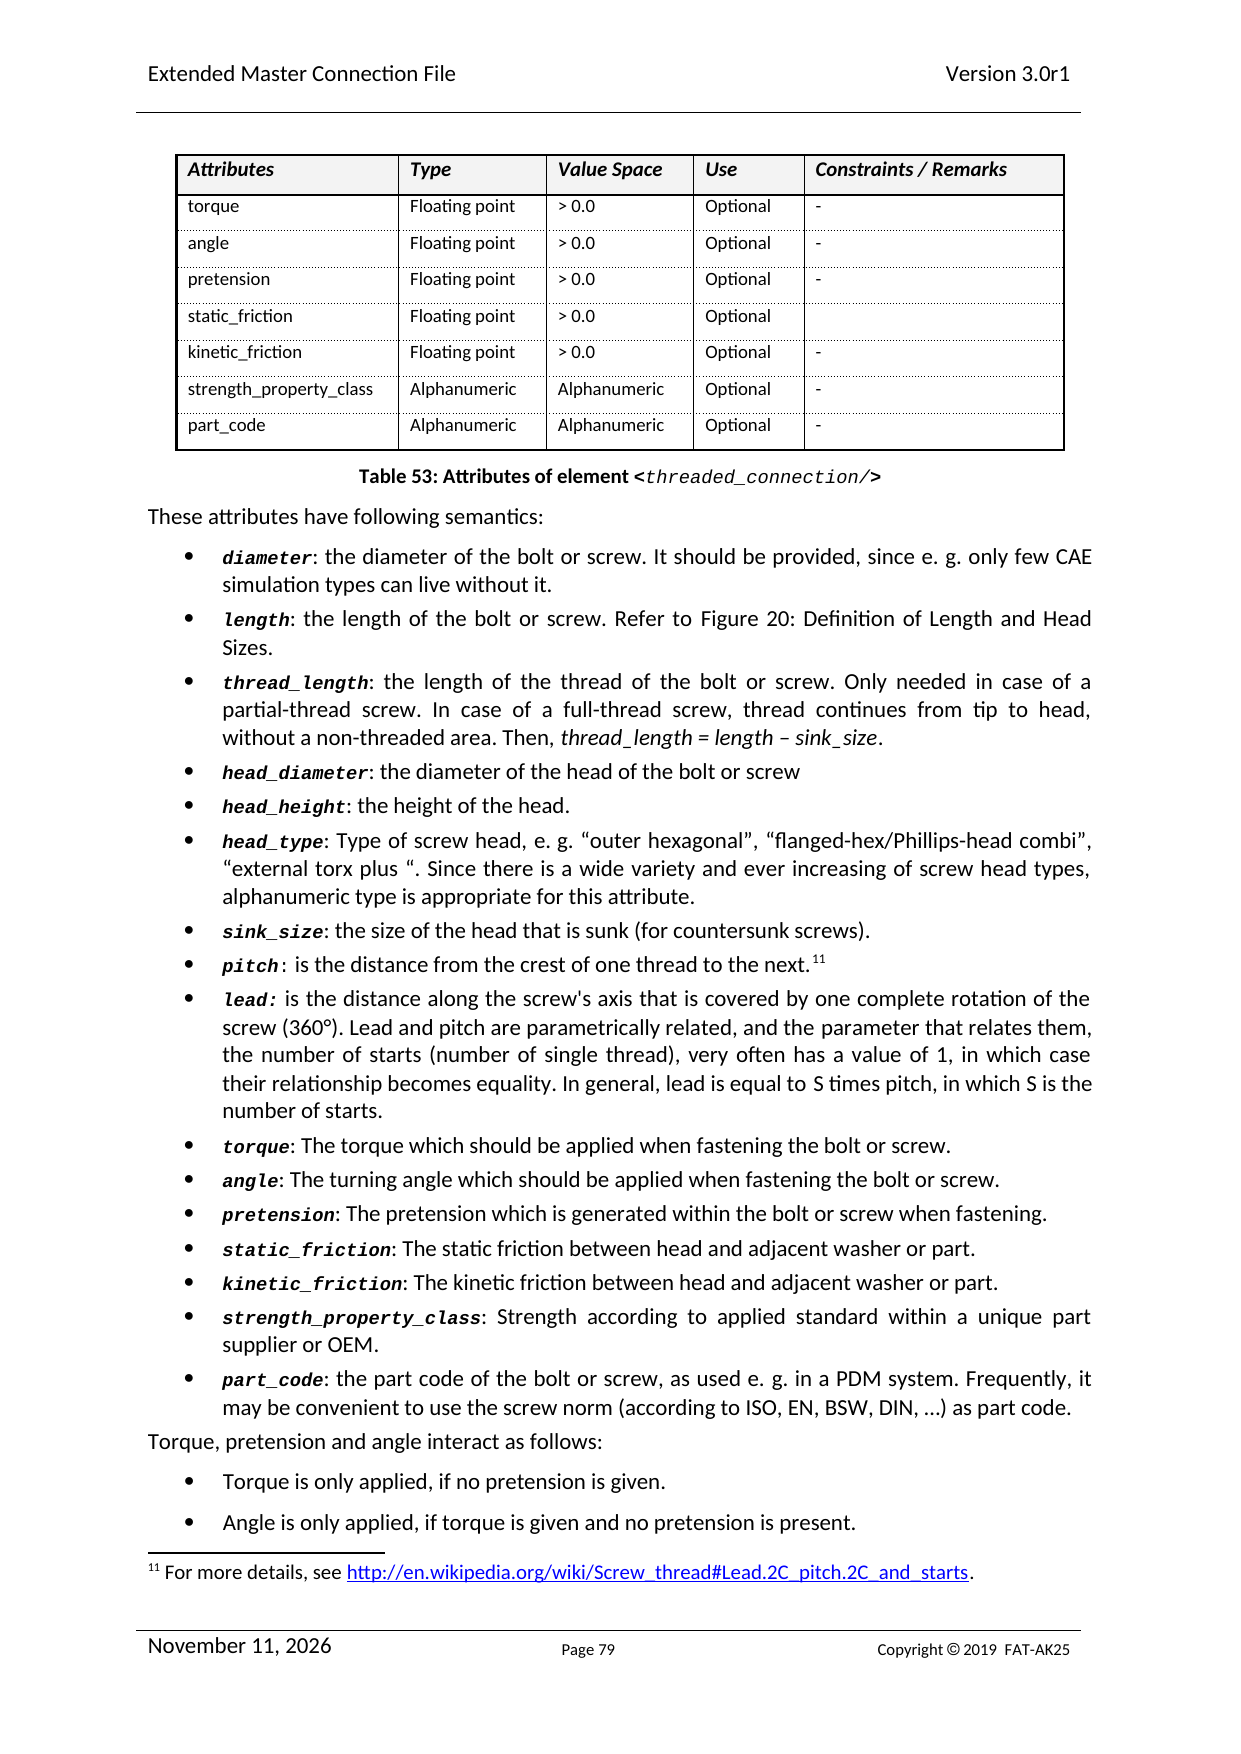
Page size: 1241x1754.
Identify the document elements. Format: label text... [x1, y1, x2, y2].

list part_code: the part code of the bolt or screw, as used e. g. in a PDM system. Frequently, it may be convenient to use the screw norm (according to ISO, EN, BSW, DIN, …) as part code. [185, 1364, 1092, 1421]
list head_type: Type of screw head, e. g. “outer hexagonal”, “flanged-hex/Phillips-head combi”, “external torx plus “. Since there is a wide variety and ever increasing of screw head types, alphanumeric type is appropriate for this attribute. [185, 826, 1092, 910]
list sink_size: the size of the head that is sunk (for countersunk screws). [185, 916, 1092, 944]
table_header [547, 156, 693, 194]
list static_friction: The static friction between head and adjacent washer or part. [185, 1234, 1092, 1262]
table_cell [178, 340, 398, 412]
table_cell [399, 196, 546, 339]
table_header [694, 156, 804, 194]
list pitch: is the distance from the crest of one thread to the next. [185, 950, 1092, 978]
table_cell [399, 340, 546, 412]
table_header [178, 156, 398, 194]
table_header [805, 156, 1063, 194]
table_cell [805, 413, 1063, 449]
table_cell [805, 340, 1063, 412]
list pretension: The pretension which is generated within the bolt or screw when fastening. [185, 1199, 1092, 1227]
list strength_property_class: Strength according to applied standard within a unique part supplier or OEM. [185, 1302, 1092, 1358]
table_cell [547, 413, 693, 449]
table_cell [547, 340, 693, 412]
list lead: is the distance along the screw's axis that is covered by one complete rotation of the screw (360°). Lead and pitch are parametrically related, and the parameter that relates them, the number of starts (number of single thread), very often has a value of 1, in which case their relationship becomes equality. In general, lead is equal to S times pitch, in which S is the number of starts. [185, 984, 1092, 1125]
list angle: The turning angle which should be applied when fastening the bolt or screw. [185, 1165, 1092, 1193]
list head_height: the height of the head. [185, 791, 1092, 819]
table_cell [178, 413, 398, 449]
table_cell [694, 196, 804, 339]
list Torque is only applied, if no pretension is given. [185, 1467, 1092, 1495]
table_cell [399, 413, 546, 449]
list thread_length: the length of the thread of the bolt or screw. Only needed in case of a partial-thread screw. In case of a full-thread screw, thread continues from tip to head, without a non-threaded area. Then, thread_length = length – sink_size. [185, 667, 1092, 751]
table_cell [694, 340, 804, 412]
list kinetic_friction: The kinetic friction between head and adjacent washer or part. [185, 1268, 1092, 1296]
list torque: The torque which should be applied when fastening the bolt or screw. [185, 1131, 1092, 1159]
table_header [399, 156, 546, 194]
list head_diameter: the diameter of the head of the bolt or screw [185, 757, 1092, 785]
text These attributes have following semantics: [148, 502, 1092, 530]
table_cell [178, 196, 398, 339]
list length: the length of the bolt or screw. Refer to Figure 19: Definition of Length and Head Sizes. [185, 604, 1092, 661]
list diameter: the diameter of the bolt or screw. It should be provided, since e. g. only few CAE simulation types can live without it. [185, 542, 1092, 598]
list Angle is only applied, if torque is given and no pretension is present. [185, 1508, 1092, 1536]
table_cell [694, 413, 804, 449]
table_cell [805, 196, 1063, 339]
text Torque, pretension and angle interact as follows: [148, 1427, 1092, 1455]
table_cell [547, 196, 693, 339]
